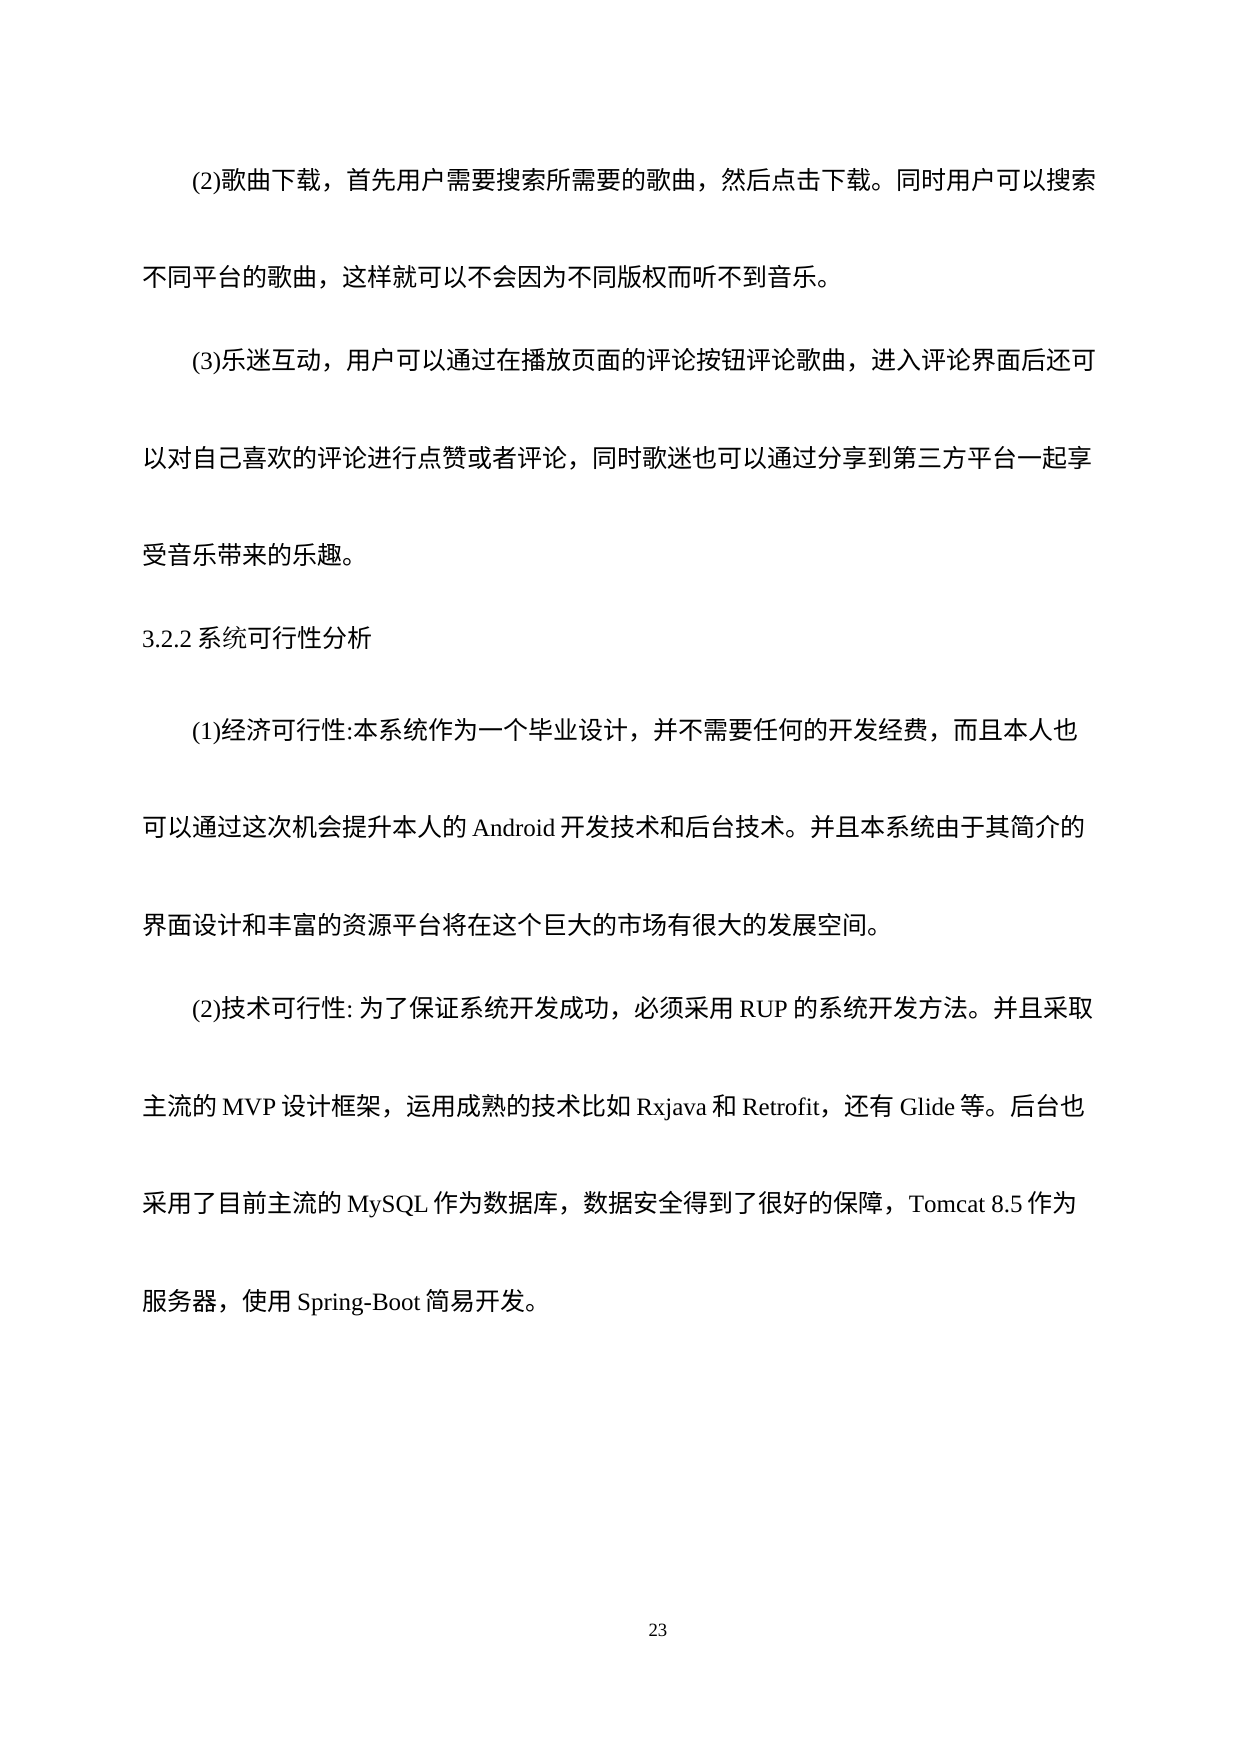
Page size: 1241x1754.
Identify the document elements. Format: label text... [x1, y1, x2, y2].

text (1)经济可行性:本系统作为一个毕业设计，并不需要任何的开发经费，而且本人也可以通过这次机会提升本人的Android开发技术和后台技术。并且本系统由于其简介的界面设计和丰富的资源平台将在这个巨大的市场有很大的发展空间。 [142, 696, 1098, 956]
subtitle 3.2.2系统可行性分析 [142, 604, 1098, 669]
text (2)技术可行性: 为了保证系统开发成功，必须采用RUP的系统开发方法。并且采取主流的MVP设计框架，运用成熟的技术比如Rxjava和Retrofit，还有Glide等。后台也采用了目前主流的MySQL作为数据库，数据安全得到了很好的保障，Tomcat 8.5作为服务器，使用Spring-Boot简易开发。 [142, 974, 1098, 1332]
text (3)乐迷互动，用户可以通过在播放页面的评论按钮评论歌曲，进入评论界面后还可以对自己喜欢的评论进行点赞或者评论，同时歌迷也可以通过分享到第三方平台一起享受音乐带来的乐趣。 [142, 326, 1098, 586]
text (2)歌曲下载，首先用户需要搜索所需要的歌曲，然后点击下载。同时用户可以搜索不同平台的歌曲，这样就可以不会因为不同版权而听不到音乐。 [142, 146, 1098, 308]
